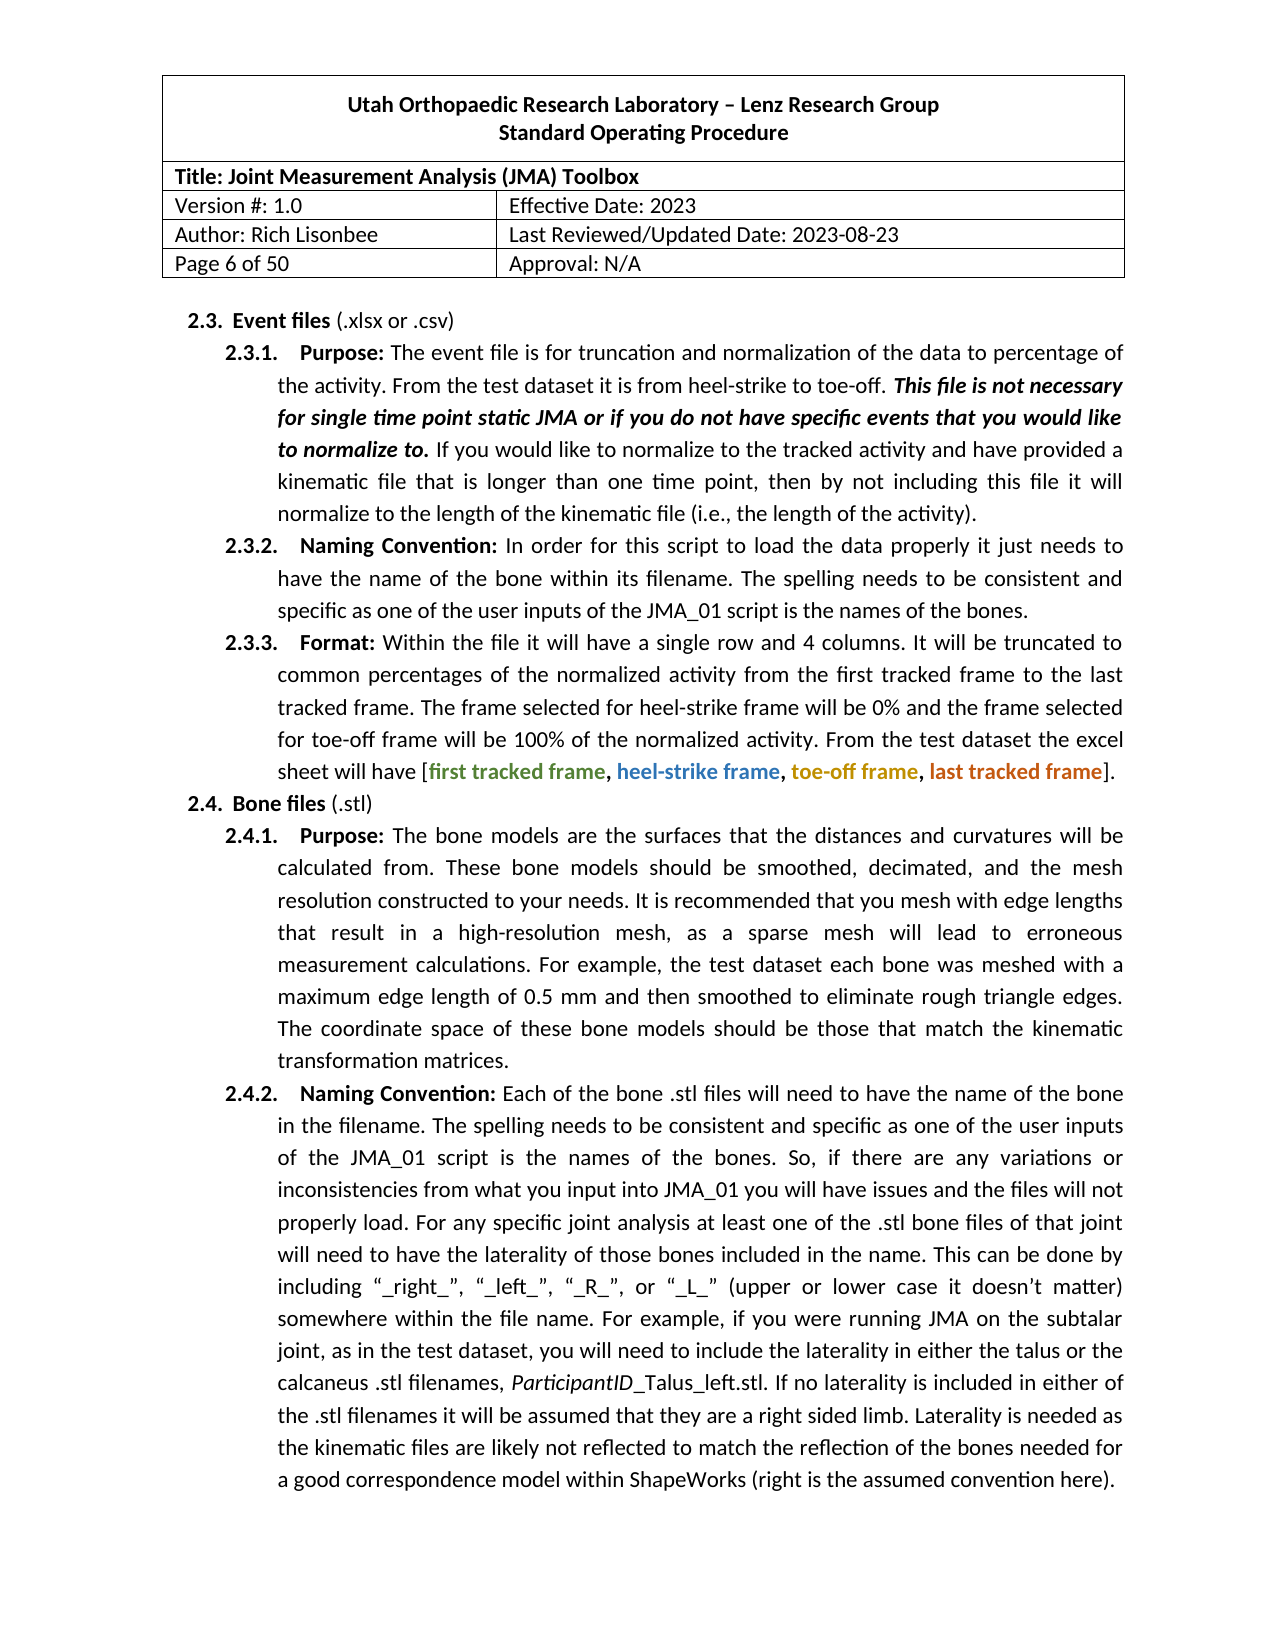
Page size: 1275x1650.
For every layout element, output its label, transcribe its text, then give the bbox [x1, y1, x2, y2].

list Event files (.xlsx or .csv) [187, 306, 1125, 334]
list Naming Convention: In order for this script to load the data properly it just needs to have the name of the bone within its filename. The spelling needs to be consistent and specific as one of the user inputs of the JMA_01 script is the names of the bones. [225, 532, 1125, 624]
list Bone files (.stl) [187, 789, 1125, 817]
list Naming Convention: Each of the bone .stl files will need to have the name of the bone in the filename. The spelling needs to be consistent and specific as one of the user inputs of the JMA_01 script is the names of the bones. So, if there are any variations or inconsistencies from what you input into JMA_01 you will have issues and the files will not properly load. For any specific joint analysis at least one of the .stl bone files of that joint will need to have the laterality of those bones included in the name. This can be done by including “_right_”, “_left_”, “_R_”, or “_L_” (upper or lower case it doesn’t matter) somewhere within the file name. For example, if you were running JMA on the subtalar joint, as in the test dataset, you will need to include the laterality in either the talus or the calcaneus .stl filenames, ParticipantID_Talus_left.stl. If no laterality is included in either of the .stl filenames it will be assumed that they are a right sided limb. Laterality is needed as the kinematic files are likely not reflected to match the reflection of the bones needed for a good correspondence model within ShapeWorks (right is the assumed convention here). [225, 1079, 1125, 1493]
list Purpose: The bone models are the surfaces that the distances and curvatures will be calculated from. These bone models should be smoothed, decimated, and the mesh resolution constructed to your needs. It is recommended that you mesh with edge lengths that result in a high-resolution mesh, as a sparse mesh will lead to erroneous measurement calculations. For example, the test dataset each bone was meshed with a maximum edge length of 0.5 mm and then smoothed to eliminate rough triangle edges. The coordinate space of these bone models should be those that match the kinematic transformation matrices. [225, 821, 1125, 1075]
list Format: Within the file it will have a single row and 4 columns. It will be truncated to common percentages of the normalized activity from the first tracked frame to the last tracked frame. The frame selected for heel-strike frame will be 0% and the frame selected for toe-off frame will be 100% of the normalized activity. From the test dataset the excel sheet will have [first tracked frame, heel-strike frame, toe-off frame, last tracked frame]. [225, 628, 1125, 785]
list Purpose: The event file is for truncation and normalization of the data to percentage of the activity. From the test dataset it is from heel-strike to toe-off. This file is not necessary for single time point static JMA or if you do not have specific events that you would like to normalize to. If you would like to normalize to the tracked activity and have provided a kinematic file that is longer than one time point, then by not including this file it will normalize to the length of the kinematic file (i.e., the length of the activity). [225, 338, 1125, 527]
